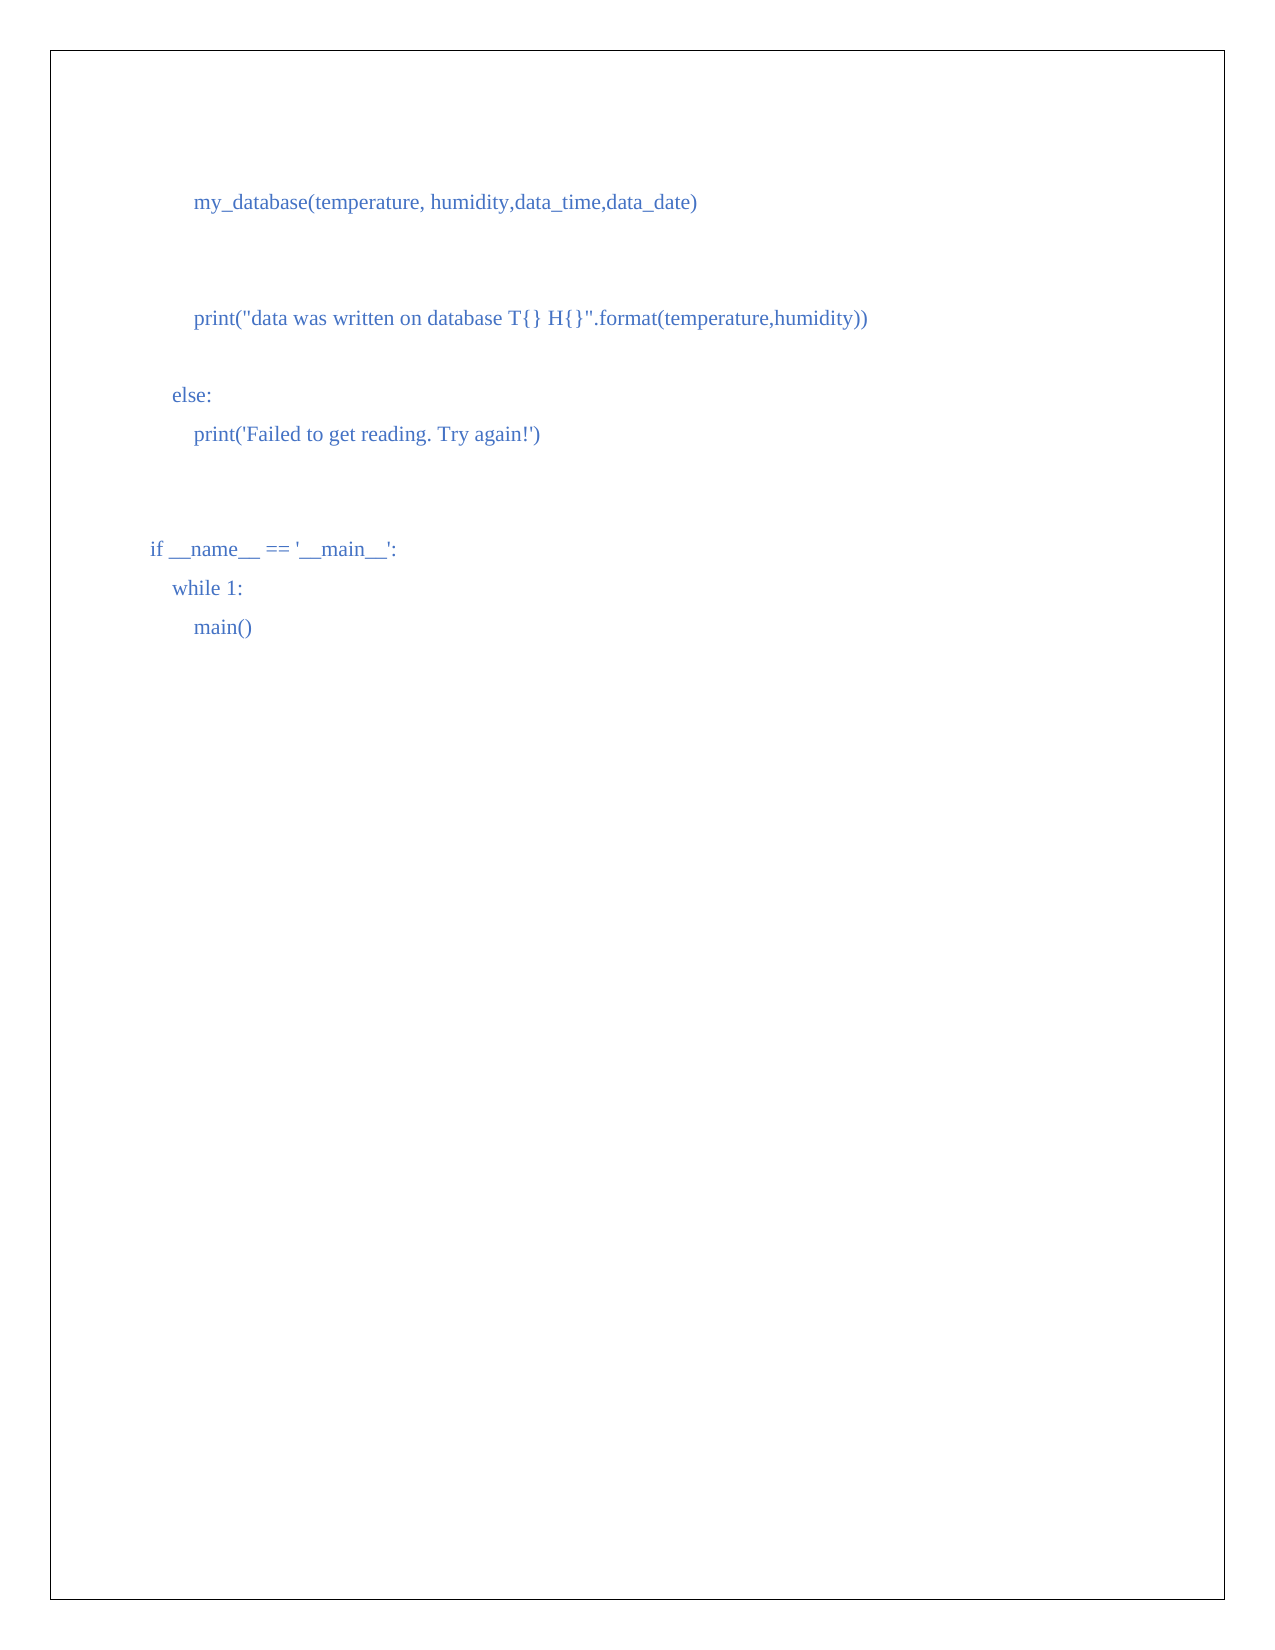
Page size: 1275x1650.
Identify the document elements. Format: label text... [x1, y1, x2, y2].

subtitle if __name__ == '__main__': [150, 536, 1125, 562]
subtitle else: [150, 382, 1125, 407]
subtitle while 1: [150, 575, 1125, 600]
subtitle print("data was written on database T{} H{}".format(temperature,humidity)) [150, 304, 1125, 330]
subtitle print('Failed to get reading. Try again!') [150, 421, 1125, 446]
subtitle my_database(temperature, humidity,data_time,data_date) [150, 189, 1125, 214]
subtitle main() [150, 614, 1125, 639]
